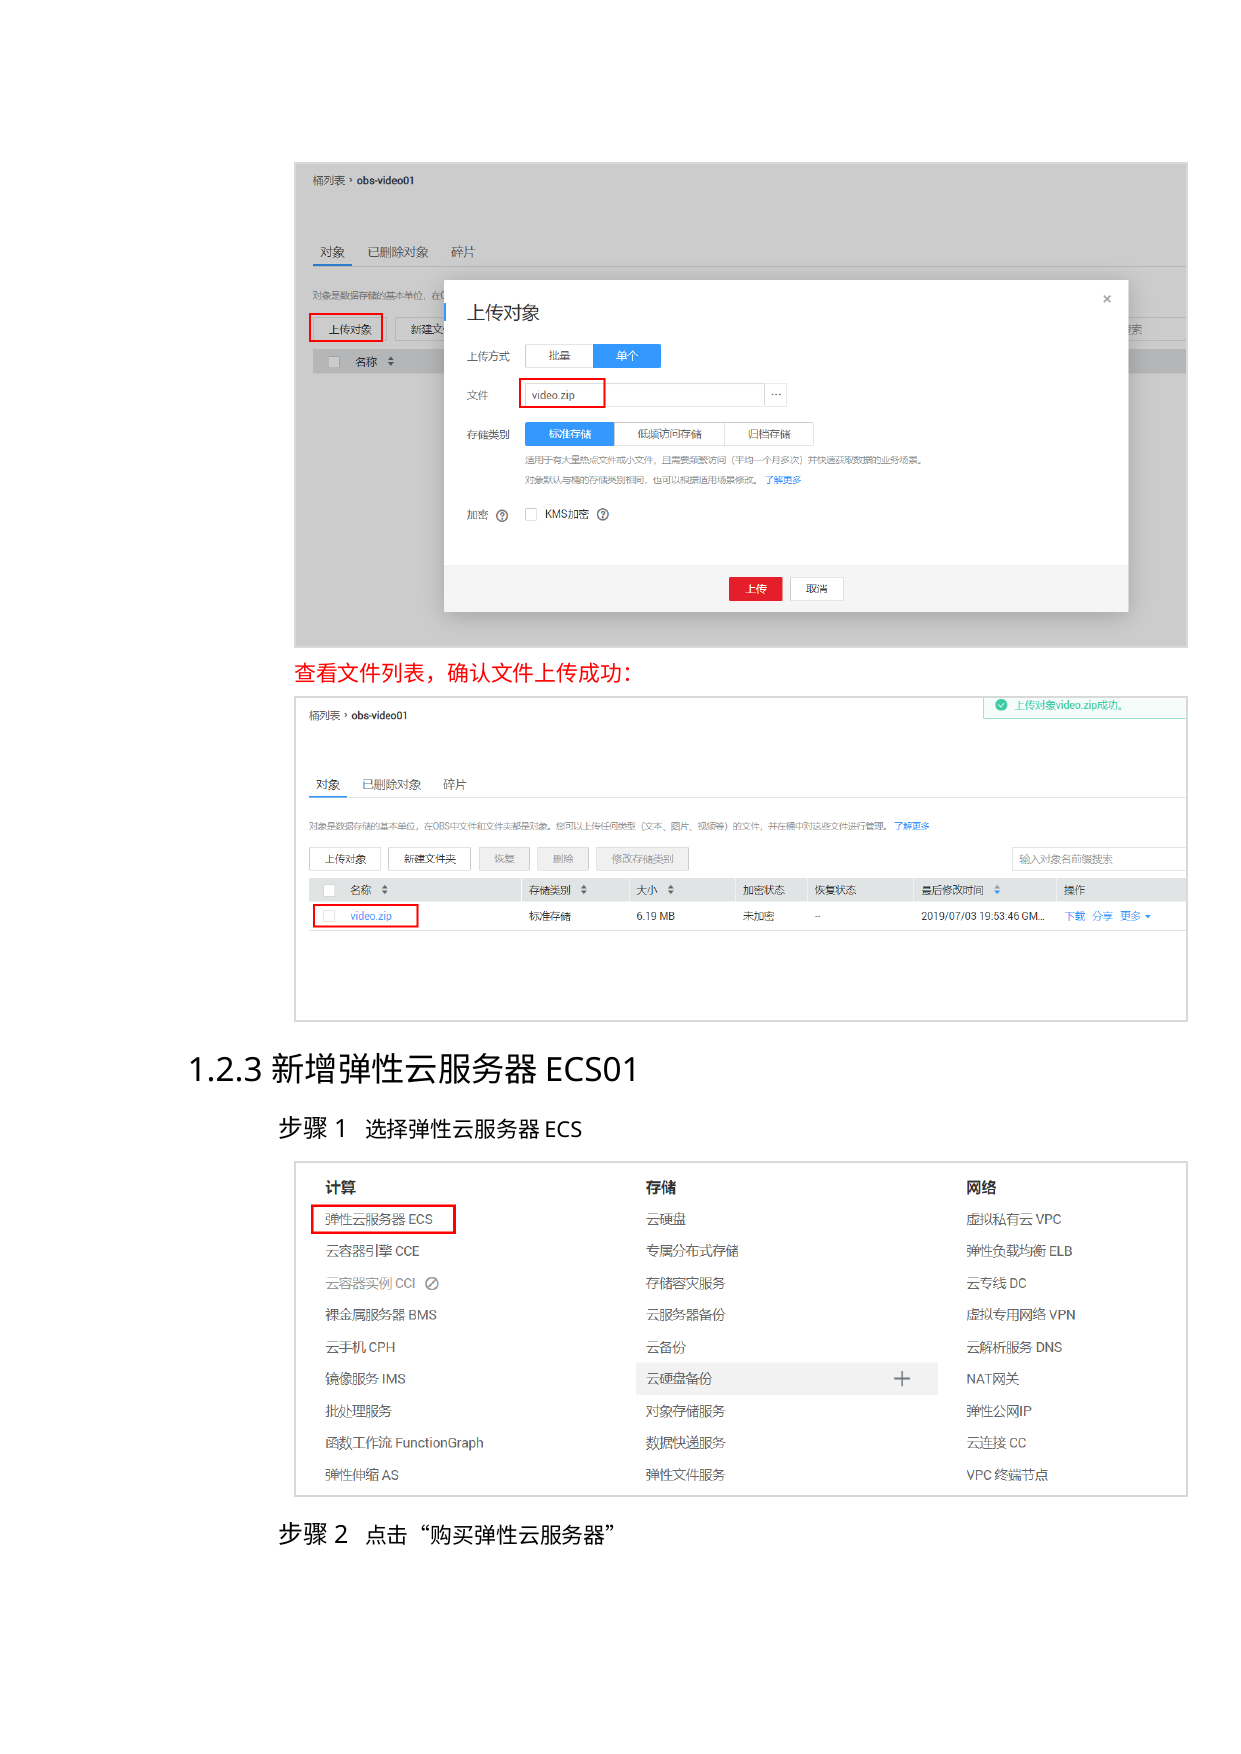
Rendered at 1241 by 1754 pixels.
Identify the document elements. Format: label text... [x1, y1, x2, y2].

subtitle 新增弹性云服务器ECS01 [187, 1043, 1053, 1091]
picture [296, 164, 1186, 646]
text 选择弹性云服务器ECS [348, 1108, 1053, 1144]
text 查看文件列表，确认文件上传成功： [294, 656, 1053, 688]
picture [296, 698, 1186, 1020]
text 点击“购买弹性云服务器” [348, 1514, 1053, 1550]
picture [296, 1163, 1186, 1495]
